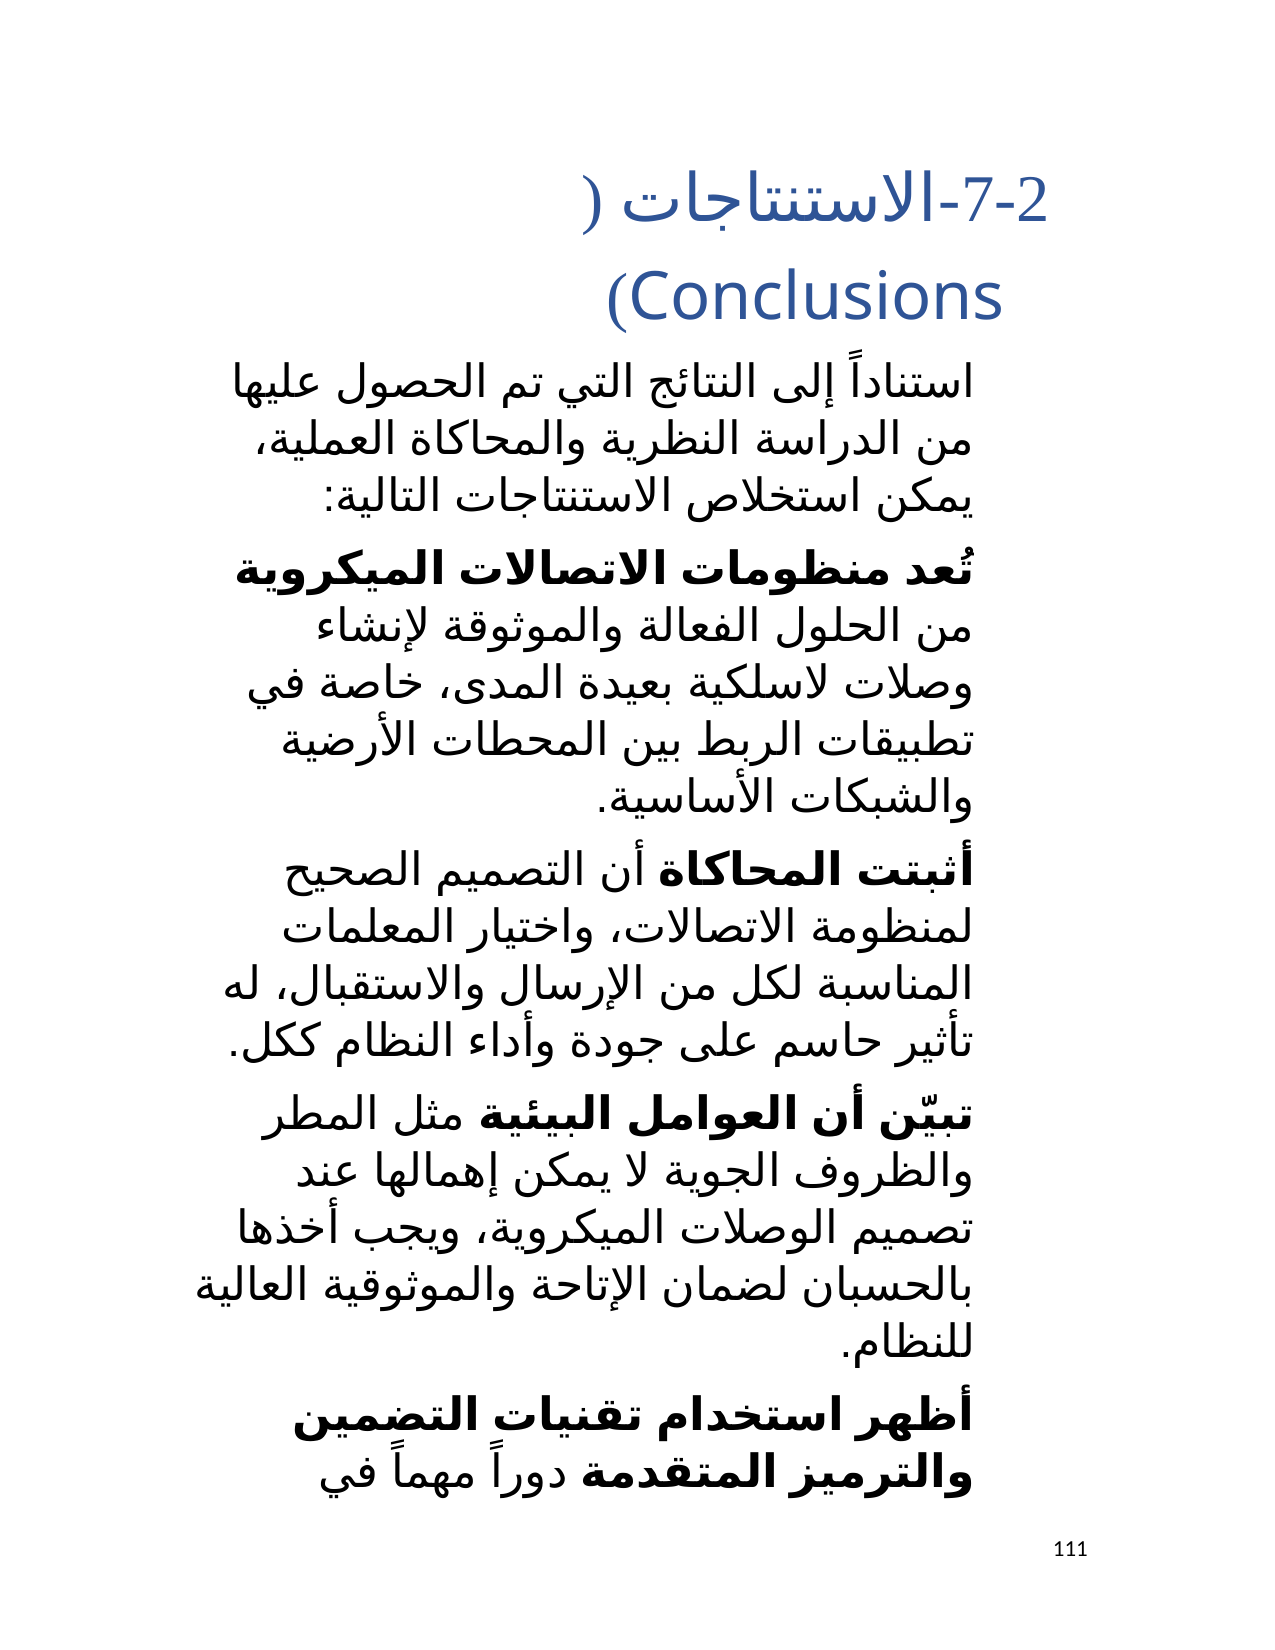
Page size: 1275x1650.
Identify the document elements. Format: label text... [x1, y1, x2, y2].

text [187, 1388, 975, 1497]
text تبيّن أن العوامل البيئية مثل المطر والظروف الجوية لا يمكن إهمالها عند تصميم الوصلات الميكروية، ويجب أخذها بالحسبان لضمان الإتاحة والموثوقية العالية للنظام. [187, 1087, 975, 1367]
subtitle الاستنتاجات (Conclusions) [187, 150, 1050, 339]
text استناداً إلى النتائج التي تم الحصول عليها من الدراسة النظرية والمحاكاة العملية، يمكن استخلاص الاستنتاجات التالية: [187, 354, 975, 521]
text تُعد منظومات الاتصالات الميكروية من الحلول الفعالة والموثوقة لإنشاء وصلات لاسلكية بعيدة المدى، خاصة في تطبيقات الربط بين المحطات الأرضية والشبكات الأساسية. [187, 542, 975, 822]
text أثبتت المحاكاة أن التصميم الصحيح لمنظومة الاتصالات، واختيار المعلمات المناسبة لكل من الإرسال والاستقبال، له تأثير حاسم على جودة وأداء النظام ككل. [187, 843, 975, 1066]
